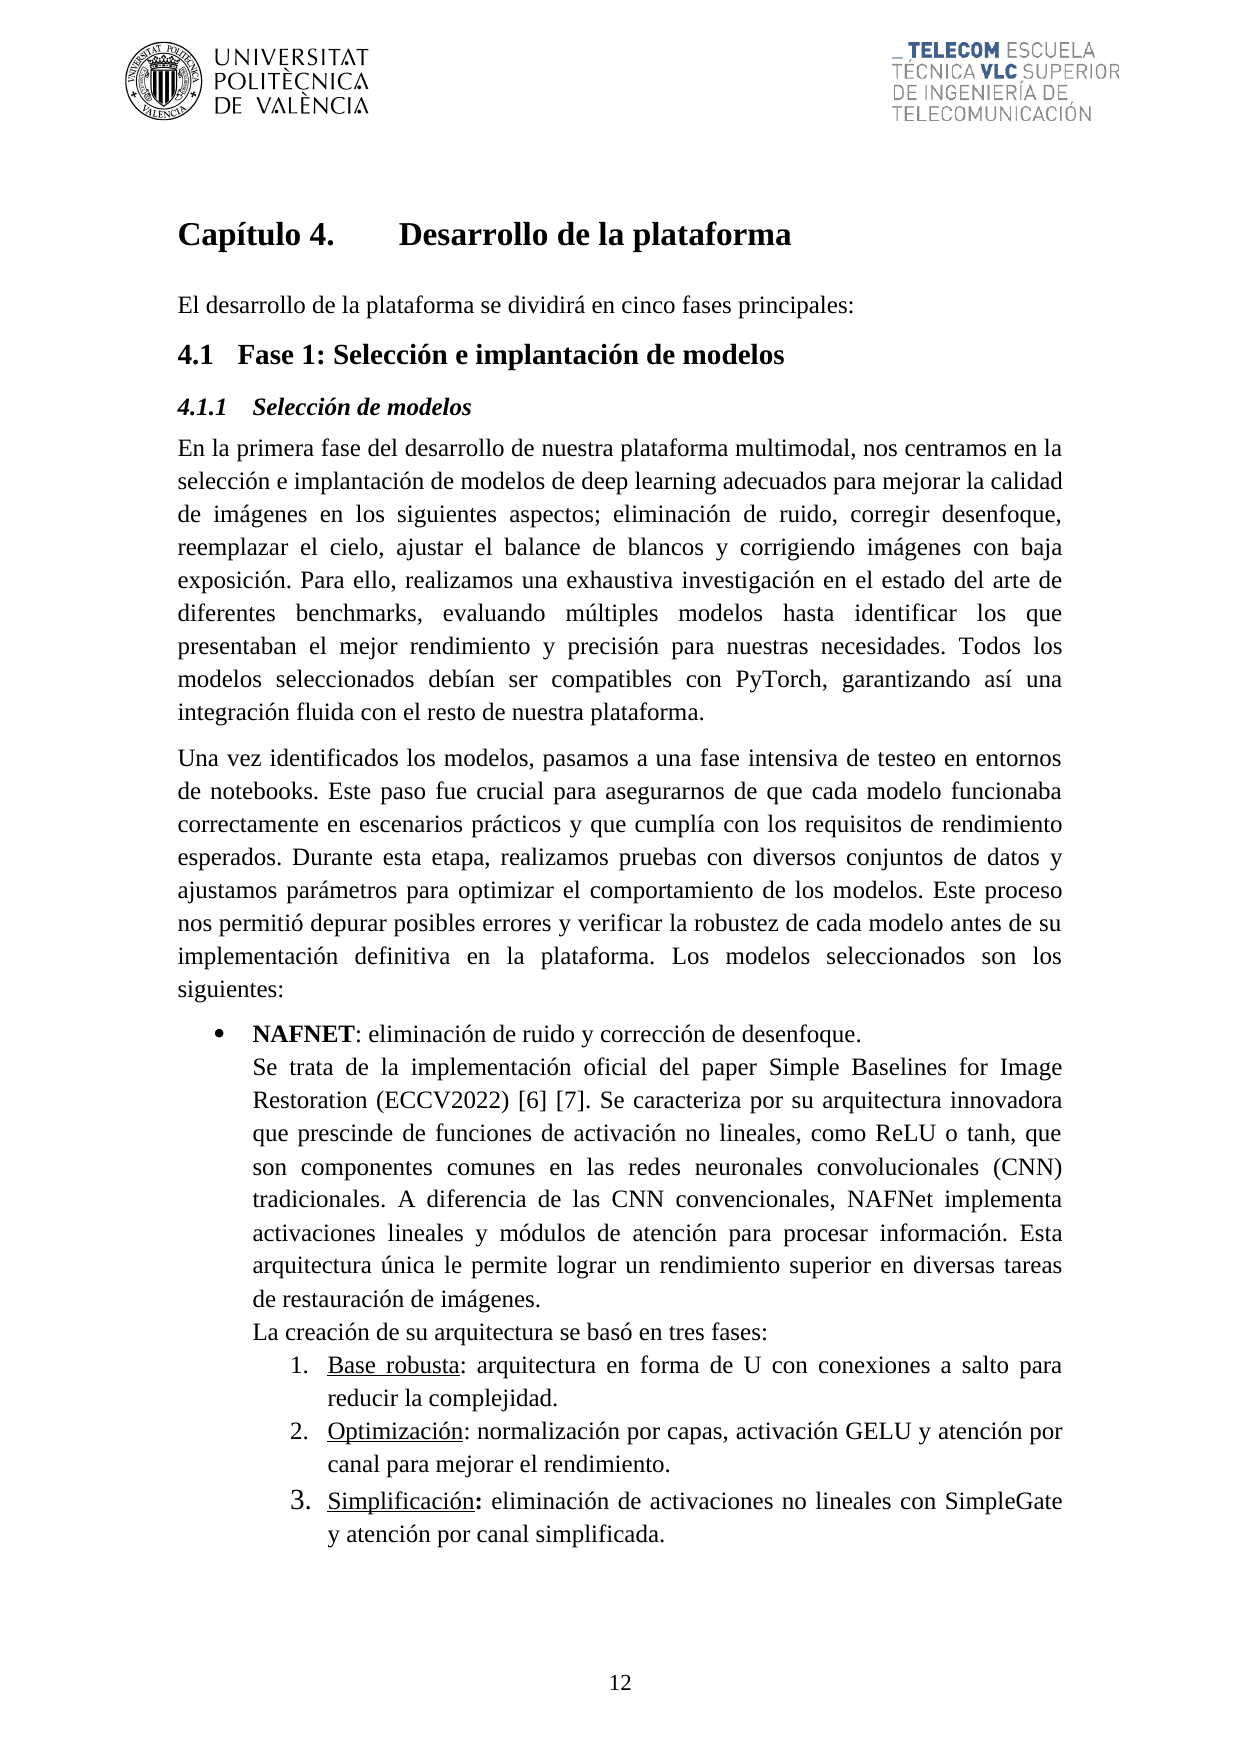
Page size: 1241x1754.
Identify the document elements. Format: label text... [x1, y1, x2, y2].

picture [111, 29, 391, 133]
picture [892, 42, 1120, 121]
list NAFNET: eliminación de ruido y corrección de desenfoque. [215, 1019, 1063, 1048]
subtitle Selección de modelos [177, 392, 1063, 421]
subtitle Desarrollo de la plataforma [177, 215, 1063, 253]
list Se trata de la implementación oficial del paper Simple Baselines for Image Restoration (ECCV2022) . Se caracteriza por su arquitectura innovadora que prescinde de funciones de activación no lineales, como ReLU o tanh, que son componentes comunes en las redes neuronales convolucionales (CNN) tradicionales. A diferencia de las CNN convencionales, NAFNet implementa activaciones lineales y módulos de atención para procesar información. Esta arquitectura única le permite lograr un rendimiento superior en diversas tareas de restauración de imágenes. [252, 1052, 1063, 1312]
text En la primera fase del desarrollo de nuestra plataforma multimodal, nos centramos en la selección e implantación de modelos de deep learning adecuados para mejorar la calidad de imágenes en los siguientes aspectos; eliminación de ruido, corregir desenfoque, reemplazar el cielo, ajustar el balance de blancos y corrigiendo imágenes con baja exposición. Para ello, realizamos una exhaustiva investigación en el estado del arte de diferentes benchmarks, evaluando múltiples modelos hasta identificar los que presentaban el mejor rendimiento y precisión para nuestras necesidades. Todos los modelos seleccionados debían ser compatibles con PyTorch, garantizando así una integración fluida con el resto de nuestra plataforma. [177, 433, 1063, 726]
list Simplificación: eliminación de activaciones no lineales con SimpleGate y atención por canal simplificada. [290, 1482, 1063, 1548]
text Una vez identificados los modelos, pasamos a una fase intensiva de testeo en entornos de notebooks. Este paso fue crucial para asegurarnos de que cada modelo funcionaba correctamente en escenarios prácticos y que cumplía con los requisitos de rendimiento esperados. Durante esta etapa, realizamos pruebas con diversos conjuntos de datos y ajustamos parámetros para optimizar el comportamiento de los modelos. Este proceso nos permitió depurar posibles errores y verificar la robustez de cada modelo antes de su implementación definitiva en la plataforma. Los modelos seleccionados son los siguientes: [177, 743, 1063, 1003]
subtitle Fase 1: Selección e implantación de modelos [177, 336, 1063, 371]
list Base robusta: arquitectura en forma de U con conexiones a salto para reducir la complejidad. [290, 1350, 1063, 1411]
list Optimización: normalización por capas, activación GELU y atención por canal para mejorar el rendimiento. [290, 1416, 1063, 1477]
list La creación de su arquitectura se basó en tres fases: [252, 1317, 1063, 1345]
text El desarrollo de la plataforma se dividirá en cinco fases principales: [177, 291, 1063, 319]
